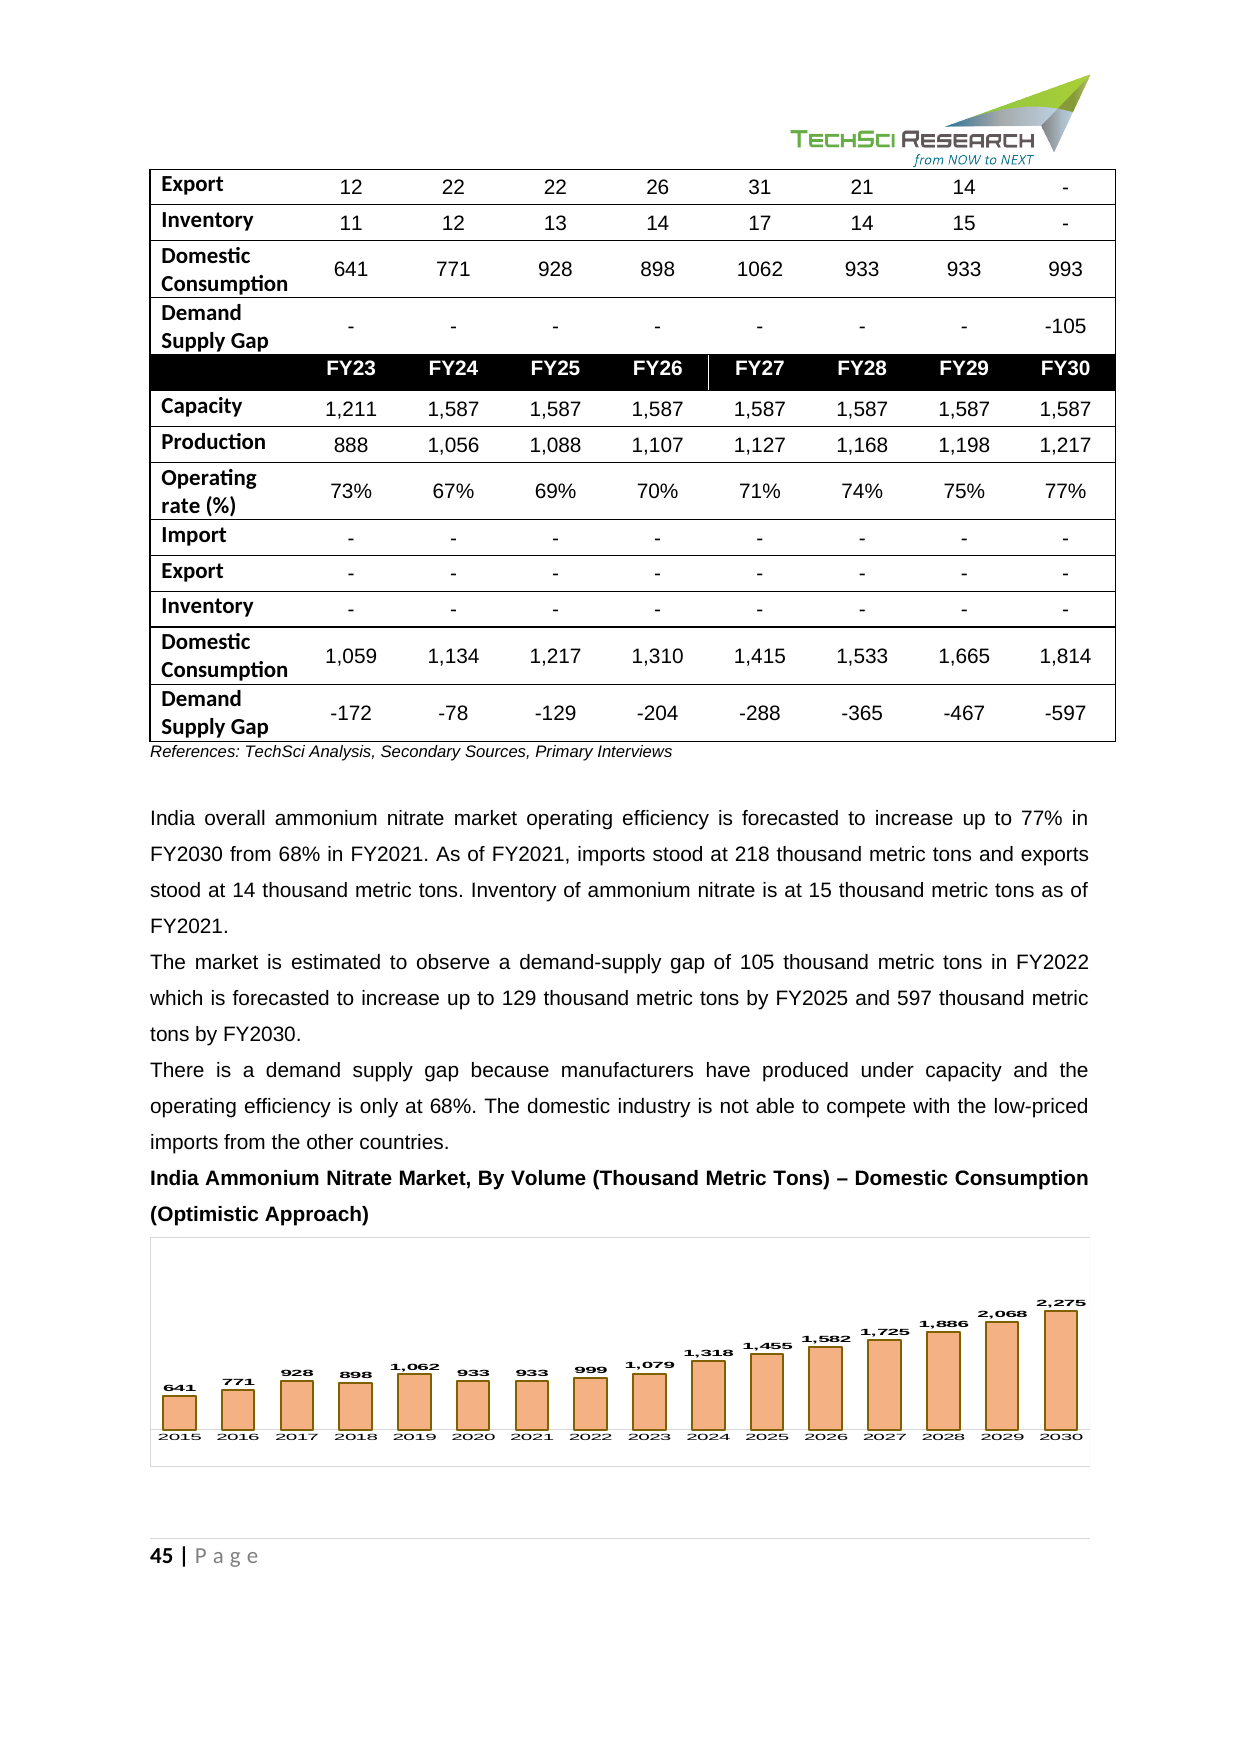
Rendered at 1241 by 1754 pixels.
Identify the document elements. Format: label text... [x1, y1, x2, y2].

text The market is estimated to observe a demand-supply gap of 105 thousand metric tons in FY2022 which is forecasted to increase up to 129 thousand metric tons by FY2025 and 597 thousand metric tons by FY2030. [150, 950, 1090, 1046]
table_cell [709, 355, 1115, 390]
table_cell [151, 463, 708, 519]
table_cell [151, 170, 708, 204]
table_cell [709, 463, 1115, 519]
text India overall ammonium nitrate market operating efficiency is forecasted to increase up to 77% in FY2030 from 68% in FY2021. As of FY2021, imports stood at 218 thousand metric tons and exports stood at 14 thousand metric tons. Inventory of ammonium nitrate is at 15 thousand metric tons as of FY2021. [150, 806, 1090, 938]
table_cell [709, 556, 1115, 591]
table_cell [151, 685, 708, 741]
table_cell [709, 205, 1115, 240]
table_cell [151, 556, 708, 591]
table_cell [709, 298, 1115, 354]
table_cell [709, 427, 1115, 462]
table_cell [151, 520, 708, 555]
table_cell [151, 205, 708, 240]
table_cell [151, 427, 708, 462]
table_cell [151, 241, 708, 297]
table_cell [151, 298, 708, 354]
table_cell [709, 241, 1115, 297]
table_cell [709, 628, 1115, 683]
text There is a demand supply gap because manufacturers have produced under capacity and the operating efficiency is only at 68%. The domestic industry is not able to compete with the low-priced imports from the other countries. [150, 1058, 1090, 1154]
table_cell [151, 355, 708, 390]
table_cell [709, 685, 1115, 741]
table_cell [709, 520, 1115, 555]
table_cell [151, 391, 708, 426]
text References: TechSci Analysis, Secondary Sources, Primary Interviews [150, 742, 1090, 761]
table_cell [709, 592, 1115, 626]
text India Ammonium Nitrate Market, By Volume (Thousand Metric Tons) – Domestic Consumption (Optimistic Approach) [150, 1166, 1090, 1226]
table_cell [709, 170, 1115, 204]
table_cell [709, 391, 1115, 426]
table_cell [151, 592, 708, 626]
picture [788, 73, 1091, 169]
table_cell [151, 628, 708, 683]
